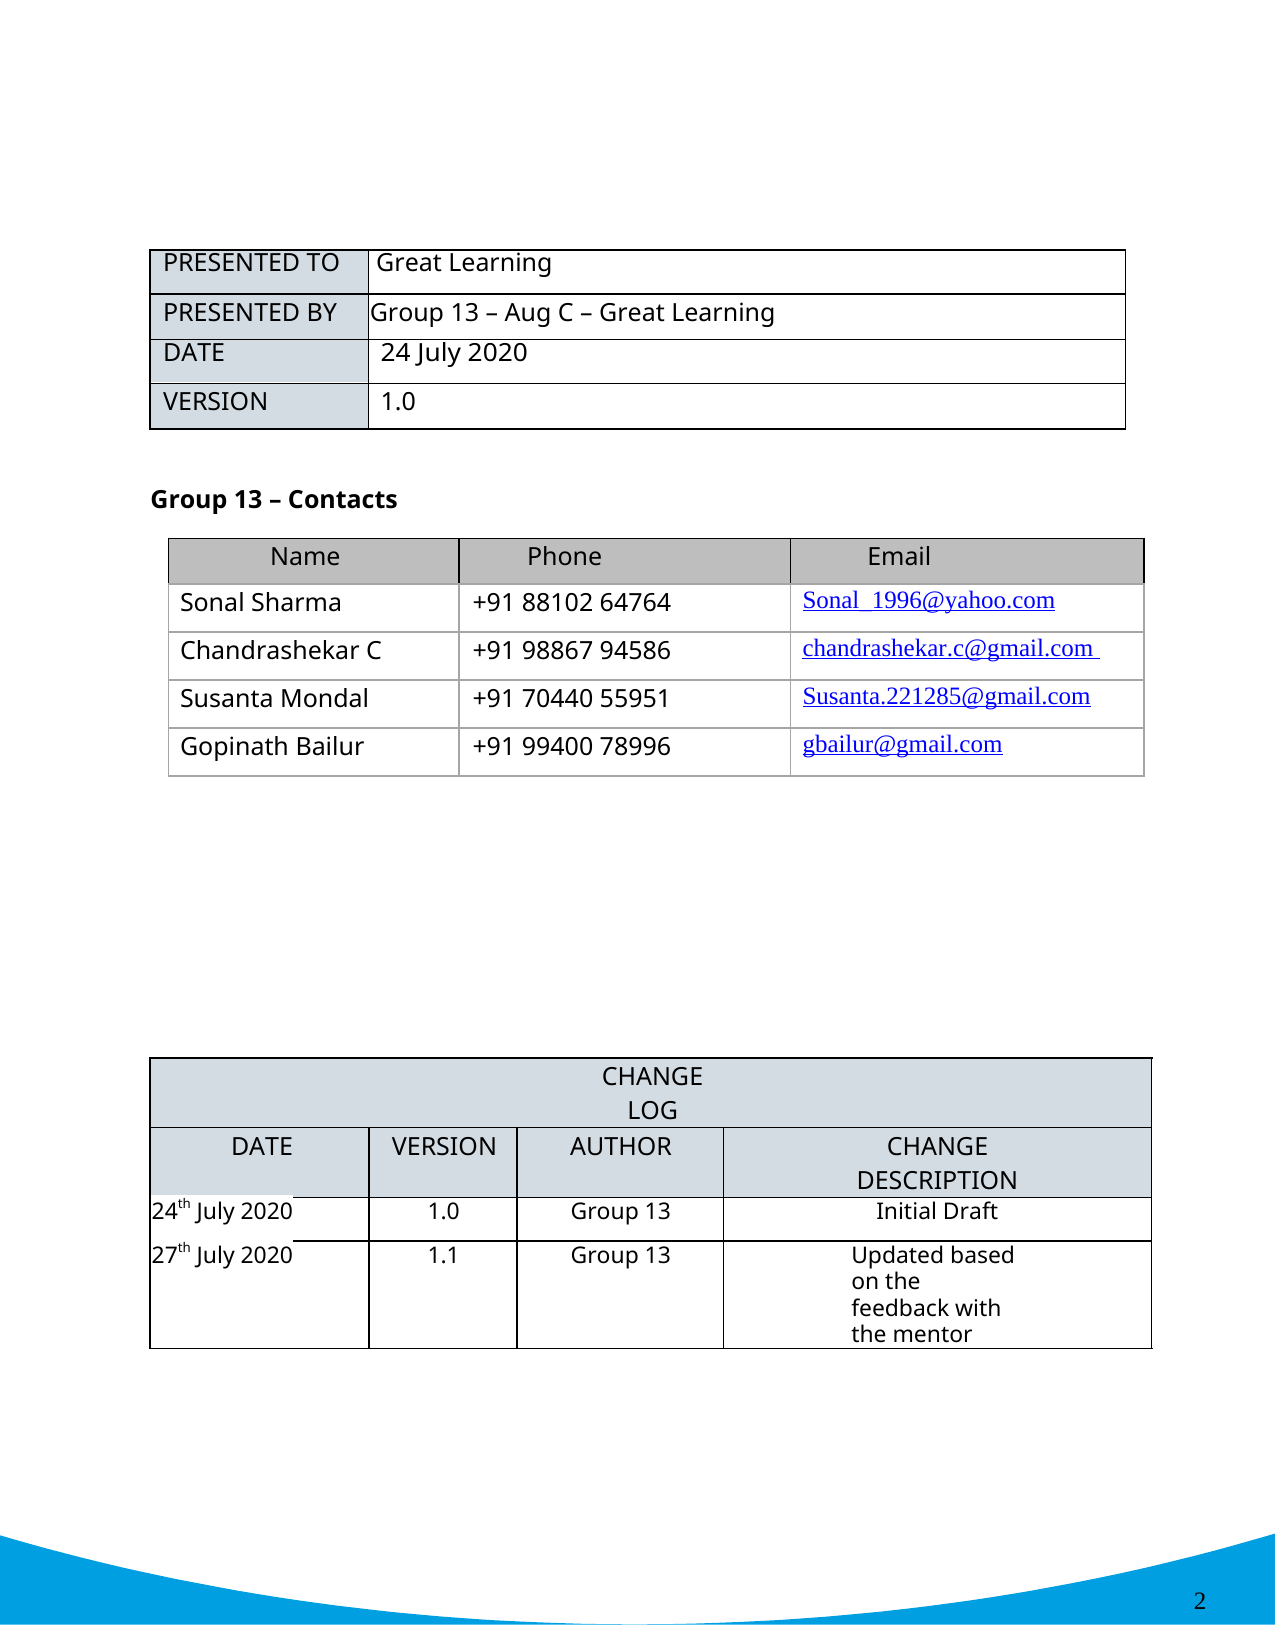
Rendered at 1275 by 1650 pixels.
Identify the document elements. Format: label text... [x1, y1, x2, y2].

table_cell PRESENTED BY [151, 295, 368, 339]
table_cell Group 13 – Aug C – Great Learning [369, 295, 1125, 339]
table_header CHANGE LOG [151, 1059, 1151, 1127]
table_cell Susanta.221285@gmail.com [791, 681, 1143, 727]
table_cell +91 88102 64764 [460, 585, 790, 631]
table_cell 1.1 [370, 1242, 516, 1348]
table_cell Chandrashekar C [169, 633, 458, 679]
table_header Email [791, 539, 1143, 583]
table_cell +91 98867 94586 [460, 633, 790, 679]
table_cell VERSION [370, 1128, 516, 1197]
table_cell chandrashekar.c@gmail.com [791, 633, 1143, 679]
table_header Name [169, 539, 458, 583]
table_cell +91 99400 78996 [460, 729, 790, 775]
table_cell 1.0 [369, 384, 1125, 428]
table_cell Updated based on the feedback with the mentor [724, 1242, 1151, 1348]
table_cell CHANGE DESCRIPTION [724, 1128, 1151, 1197]
table_cell Initial Draft [724, 1198, 1151, 1240]
table_cell DATE [151, 1128, 368, 1197]
table_cell Group 13 [518, 1198, 723, 1240]
table_cell DATE [151, 340, 368, 382]
table_cell gbailur@gmail.com [791, 729, 1143, 775]
table_cell 1.0 [370, 1198, 516, 1240]
table_cell Sonal_1996@yahoo.com [791, 585, 1143, 631]
table_cell Sonal Sharma [169, 585, 458, 631]
table_cell VERSION [151, 384, 368, 428]
table_cell 24th July 2020 [151, 1198, 368, 1240]
table_cell Gopinath Bailur [169, 729, 458, 775]
table_cell AUTHOR [518, 1128, 723, 1197]
table_cell +91 70440 55951 [460, 681, 790, 727]
table_cell 27th July 2020 [151, 1242, 368, 1348]
table_cell Susanta Mondal [169, 681, 458, 727]
table_cell [369, 340, 1125, 382]
table_header PRESENTED TO [151, 251, 368, 293]
table_cell Group 13 [518, 1242, 723, 1348]
table_header Great Learning [369, 251, 1125, 293]
table_header Phone [460, 539, 790, 583]
subtitle Group 13 – Contacts [150, 482, 1275, 516]
